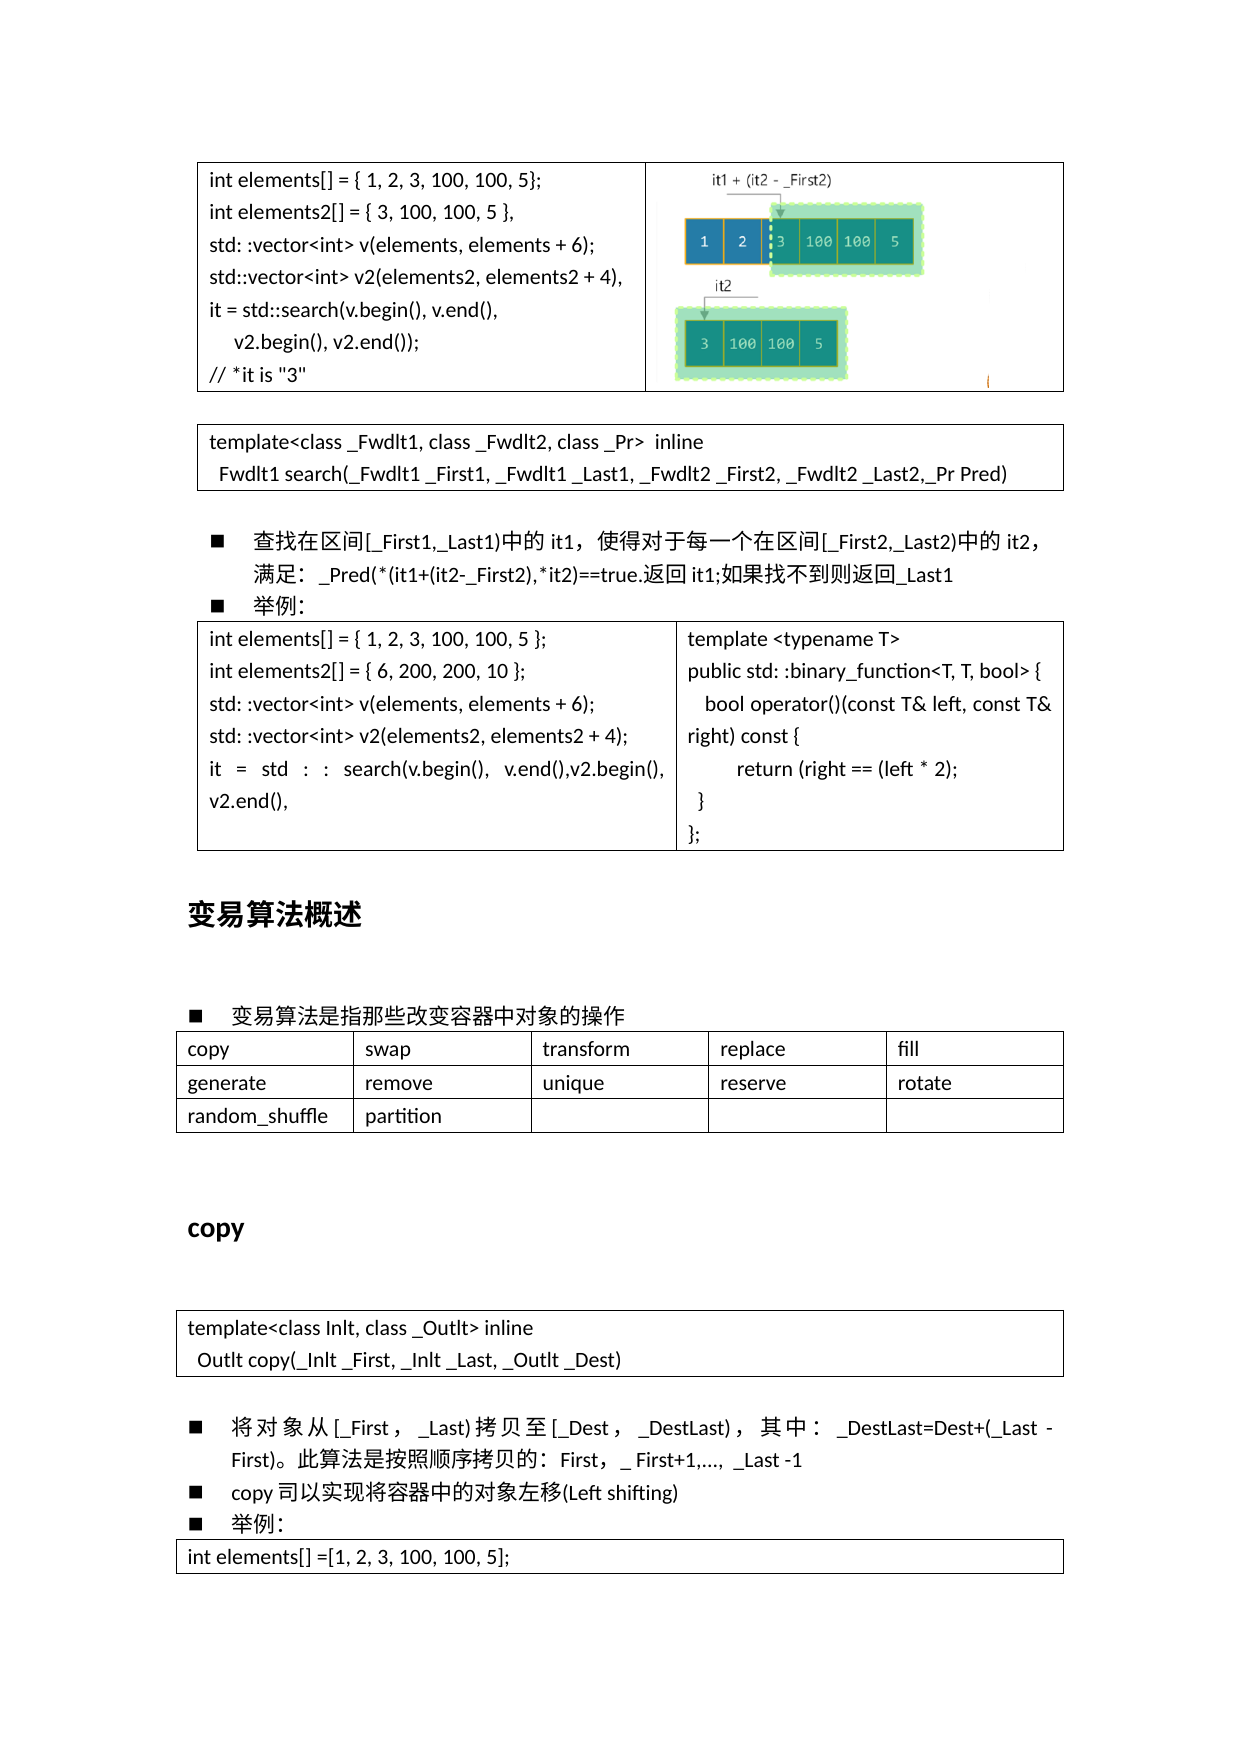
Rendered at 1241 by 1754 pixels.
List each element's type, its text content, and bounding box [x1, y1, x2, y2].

list 查找在区间[_First1,_Last1)中的it1，使得对于每一个在区间[_First2,_Last2)中的it2，满足：_Pred(*(it1+(it2-_First2),*it2)==true.返回it1;如果找不到则返回_Last1 [209, 524, 1053, 589]
list 变易算法是指那些改变容器中对象的操作 [187, 999, 1053, 1031]
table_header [177, 1540, 1063, 1573]
table_header transform [532, 1032, 708, 1065]
table_header int elements[] = { 1, 2, 3, 100, 100, 5}; int elements2[] = { 3, 100, 100, 5 }, std: :vector<int> v(elements, elements + 6); std::vector<int> v2(elements2, elements2 + 4), it = std::search(v.begin(), v.end(), v2.begin(), v2.end()); // *it is "3" [198, 163, 645, 391]
table_header fill [887, 1032, 1063, 1065]
table_header int elements[] = { 1, 2, 3, 100, 100, 5 }; int elements2[] = { 6, 200, 200, 10 }; std: :vector<int> v(elements, elements + 6); std: :vector<int> v2(elements2, elements2 + 4); it = std : : search(v.begin(), v.end(),v2.begin(), v2.end(), [198, 622, 676, 850]
subtitle 变易算法概述 [187, 880, 1053, 945]
table_header replace [709, 1032, 886, 1065]
table_cell rotate [887, 1066, 1063, 1098]
list 将对象从[_First，_Last)拷贝至[_Dest，_DestLast)，其中：_DestLast=Dest+(_Last -First)。此算法是按照顺序拷贝的：First，_ First+1,..., _Last -1 [187, 1409, 1053, 1474]
table_cell reserve [709, 1066, 886, 1098]
table_cell partition [354, 1099, 531, 1132]
table_header [646, 163, 1063, 391]
table_cell generate [177, 1066, 353, 1098]
table_header copy [177, 1032, 353, 1065]
subtitle copy [187, 1194, 1053, 1259]
table_cell random_shuffle [177, 1099, 353, 1132]
table_cell [532, 1099, 708, 1132]
table_cell [887, 1099, 1063, 1132]
list 举例： [209, 589, 1053, 621]
table_header template <typename T> public std: :binary_function<T, T, bool> { bool operator()(const T& left, const T& right) const { return (right == (left * 2); } }; [677, 622, 1063, 850]
table_cell remove [354, 1066, 531, 1098]
table_header template<class Inlt, class _Outlt> inline Outlt copy(_Inlt _First, _Inlt _Last, _Outlt _Dest) [177, 1311, 1063, 1376]
table_header template<class _Fwdlt1, class _Fwdlt2, class _Pr> inline Fwdlt1 search(_Fwdlt1 _First1, _Fwdlt1 _Last1, _Fwdlt2 _First2, _Fwdlt2 _Last2,_Pr Pred) [198, 425, 1063, 490]
table_cell unique [532, 1066, 708, 1098]
table_cell [709, 1099, 886, 1132]
table_header swap [354, 1032, 531, 1065]
list copy司以实现将容器中的对象左移(Left shifting) [187, 1474, 1053, 1507]
list 举例： [187, 1507, 1053, 1539]
picture [656, 163, 1035, 388]
